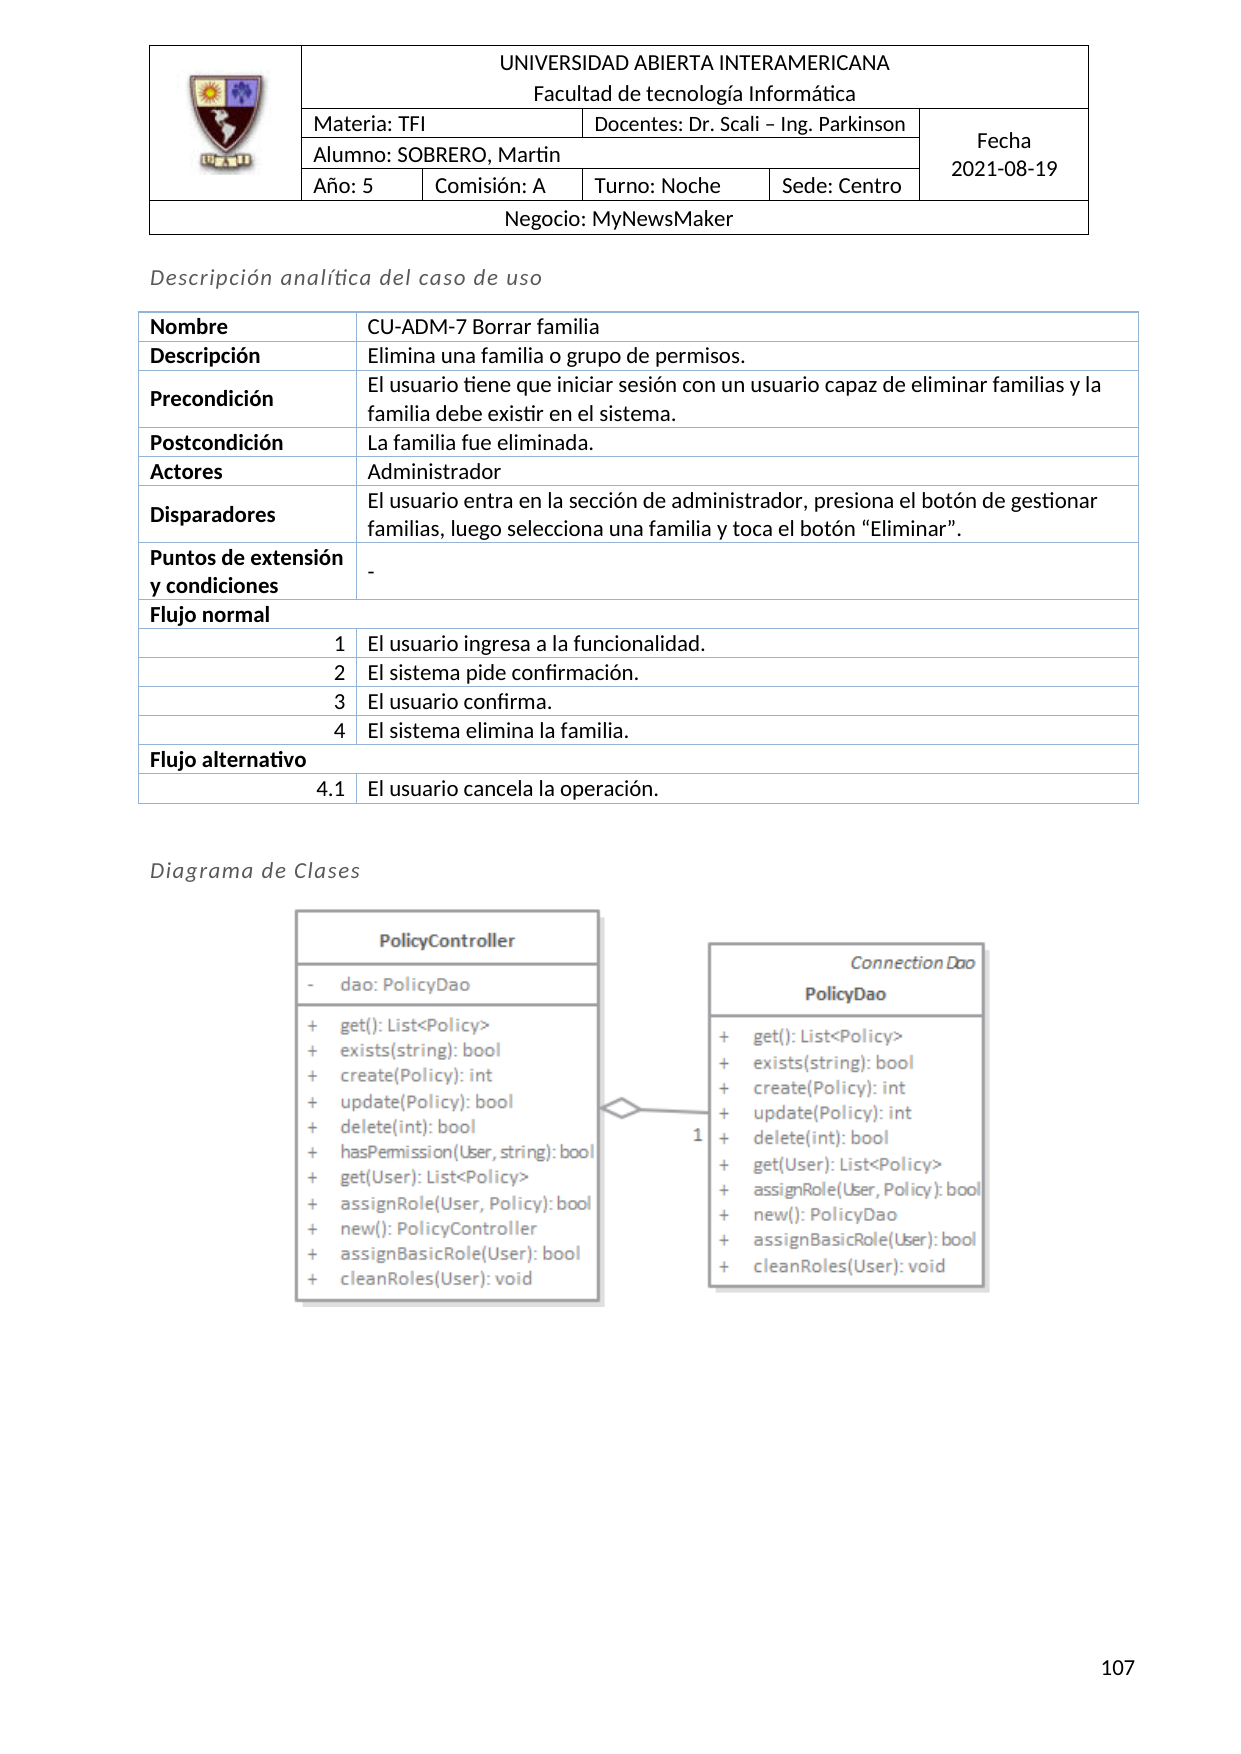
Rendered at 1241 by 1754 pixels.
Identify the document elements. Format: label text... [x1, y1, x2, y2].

table_cell Actores [139, 457, 356, 485]
table_cell El usuario cancela la operación. [357, 774, 1138, 802]
table_cell El usuario entra en la sección de administrador, presiona el botón de gestionar familias, luego selecciona una familia y toca el botón “Eliminar”. [357, 486, 1138, 542]
picture [175, 67, 276, 180]
table_cell El usuario ingresa a la funcionalidad. [357, 629, 1138, 657]
table_cell Postcondición [139, 428, 356, 456]
table_cell El sistema elimina la familia. [357, 716, 1138, 744]
picture [292, 905, 993, 1307]
table_cell 4.1 [139, 774, 356, 802]
table_cell La familia fue eliminada. [357, 428, 1138, 456]
table_header Nombre [139, 313, 356, 341]
subtitle Diagrama de Clases [150, 856, 1135, 884]
subtitle Descripción analítica del caso de uso [150, 263, 1135, 291]
table_cell - [357, 543, 1138, 599]
table_cell Flujo normal [139, 600, 1138, 628]
table_cell Disparadores [139, 486, 356, 542]
table_cell Puntos de extensión y condiciones [139, 543, 356, 599]
table_cell 3 [139, 687, 356, 715]
table_cell Precondición [139, 371, 356, 427]
table_cell 2 [139, 658, 356, 686]
table_cell 1 [139, 629, 356, 657]
table_header CU-ADM-7 Borrar familia [357, 313, 1138, 341]
table_cell 4 [139, 716, 356, 744]
table_cell Flujo alternativo [139, 745, 1138, 773]
table_cell Administrador [357, 457, 1138, 485]
table_cell Elimina una familia o grupo de permisos. [357, 342, 1138, 369]
table_cell El usuario confirma. [357, 687, 1138, 715]
table_cell Descripción [139, 342, 356, 369]
table_cell El usuario tiene que iniciar sesión con un usuario capaz de eliminar familias y la familia debe existir en el sistema. [357, 371, 1138, 427]
table_cell El sistema pide confirmación. [357, 658, 1138, 686]
